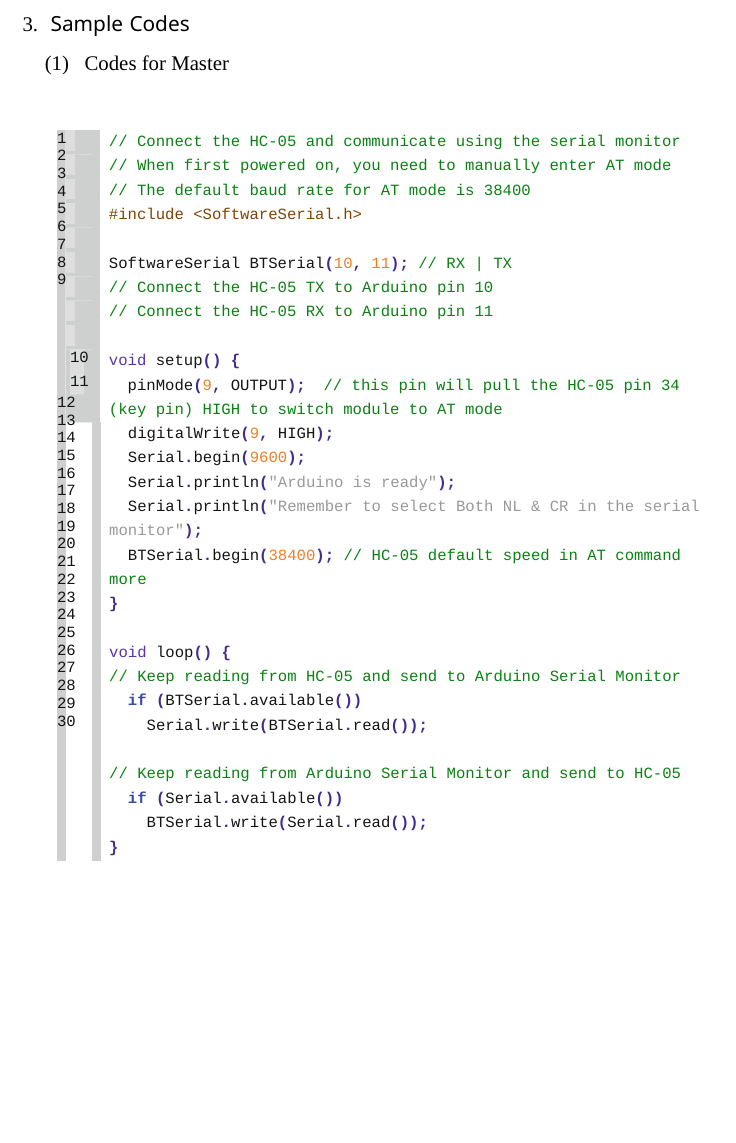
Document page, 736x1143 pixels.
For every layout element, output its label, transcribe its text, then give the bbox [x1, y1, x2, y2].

text if (Serial.available()) [128, 790, 725, 808]
text // Connect the HC-05 and communicate using the serial monitor [109, 133, 725, 151]
text // Connect the HC-05 TX to Arduino pin 10 [109, 279, 725, 297]
text void setup() { [109, 353, 725, 371]
text // When first powered on, you need to manually enter AT mode [109, 158, 725, 175]
text BTSerial.write(Serial.read()); [146, 814, 725, 832]
text BTSerial.begin(38400); // HC-05 default speed in AT command more [109, 547, 713, 589]
text } [109, 839, 725, 857]
text // The default baud rate for AT mode is 38400 #include <SoftwareSerial.h> [109, 182, 533, 224]
text Serial.write(BTSerial.read()); [146, 717, 725, 735]
text } [109, 595, 725, 613]
text digitalWrite(9, HIGH); Serial.begin(9600); Serial.println("Arduino is ready"); [128, 425, 500, 492]
text void loop() { [109, 644, 725, 662]
list Codes for Master [44, 51, 725, 75]
text // Keep reading from HC-05 and send to Arduino Serial Monitor [109, 668, 725, 686]
list Sample Codes [22, 9, 725, 38]
text SoftwareSerial BTSerial(10, 11); // RX | TX [109, 255, 725, 273]
text Serial.println("Remember to select Both NL & CR in the serial monitor"); [109, 498, 725, 541]
text if (BTSerial.available()) [128, 693, 725, 710]
text // Connect the HC-05 RX to Arduino pin 11 [109, 304, 725, 322]
text pinMode(9, OUTPUT); // this pin will pull the HC-05 pin 34 (key pin) HIGH to switch module to AT mode [109, 377, 725, 419]
text // Keep reading from Arduino Serial Monitor and send to HC-05 [109, 766, 725, 783]
